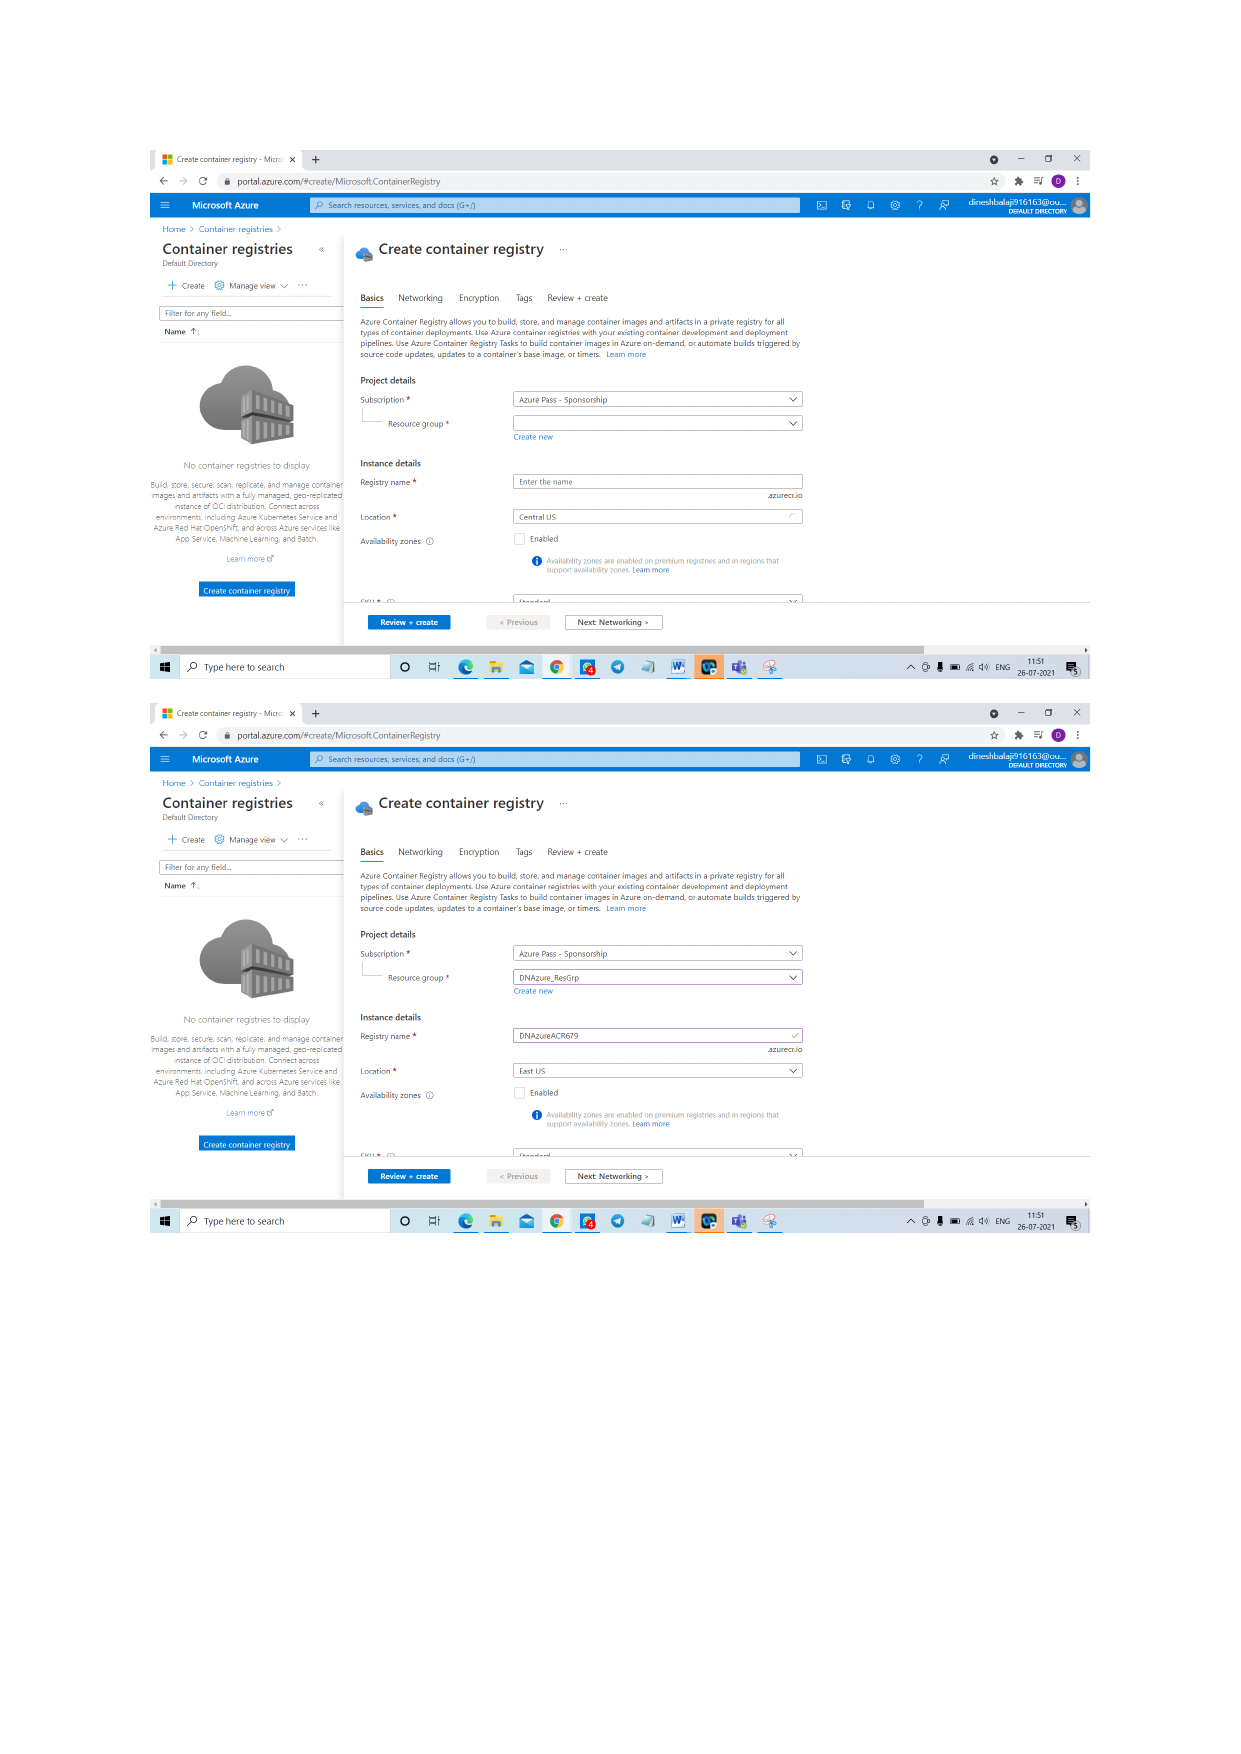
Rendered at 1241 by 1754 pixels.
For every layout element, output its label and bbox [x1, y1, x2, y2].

picture [150, 150, 1091, 679]
picture [150, 703, 1091, 1233]
